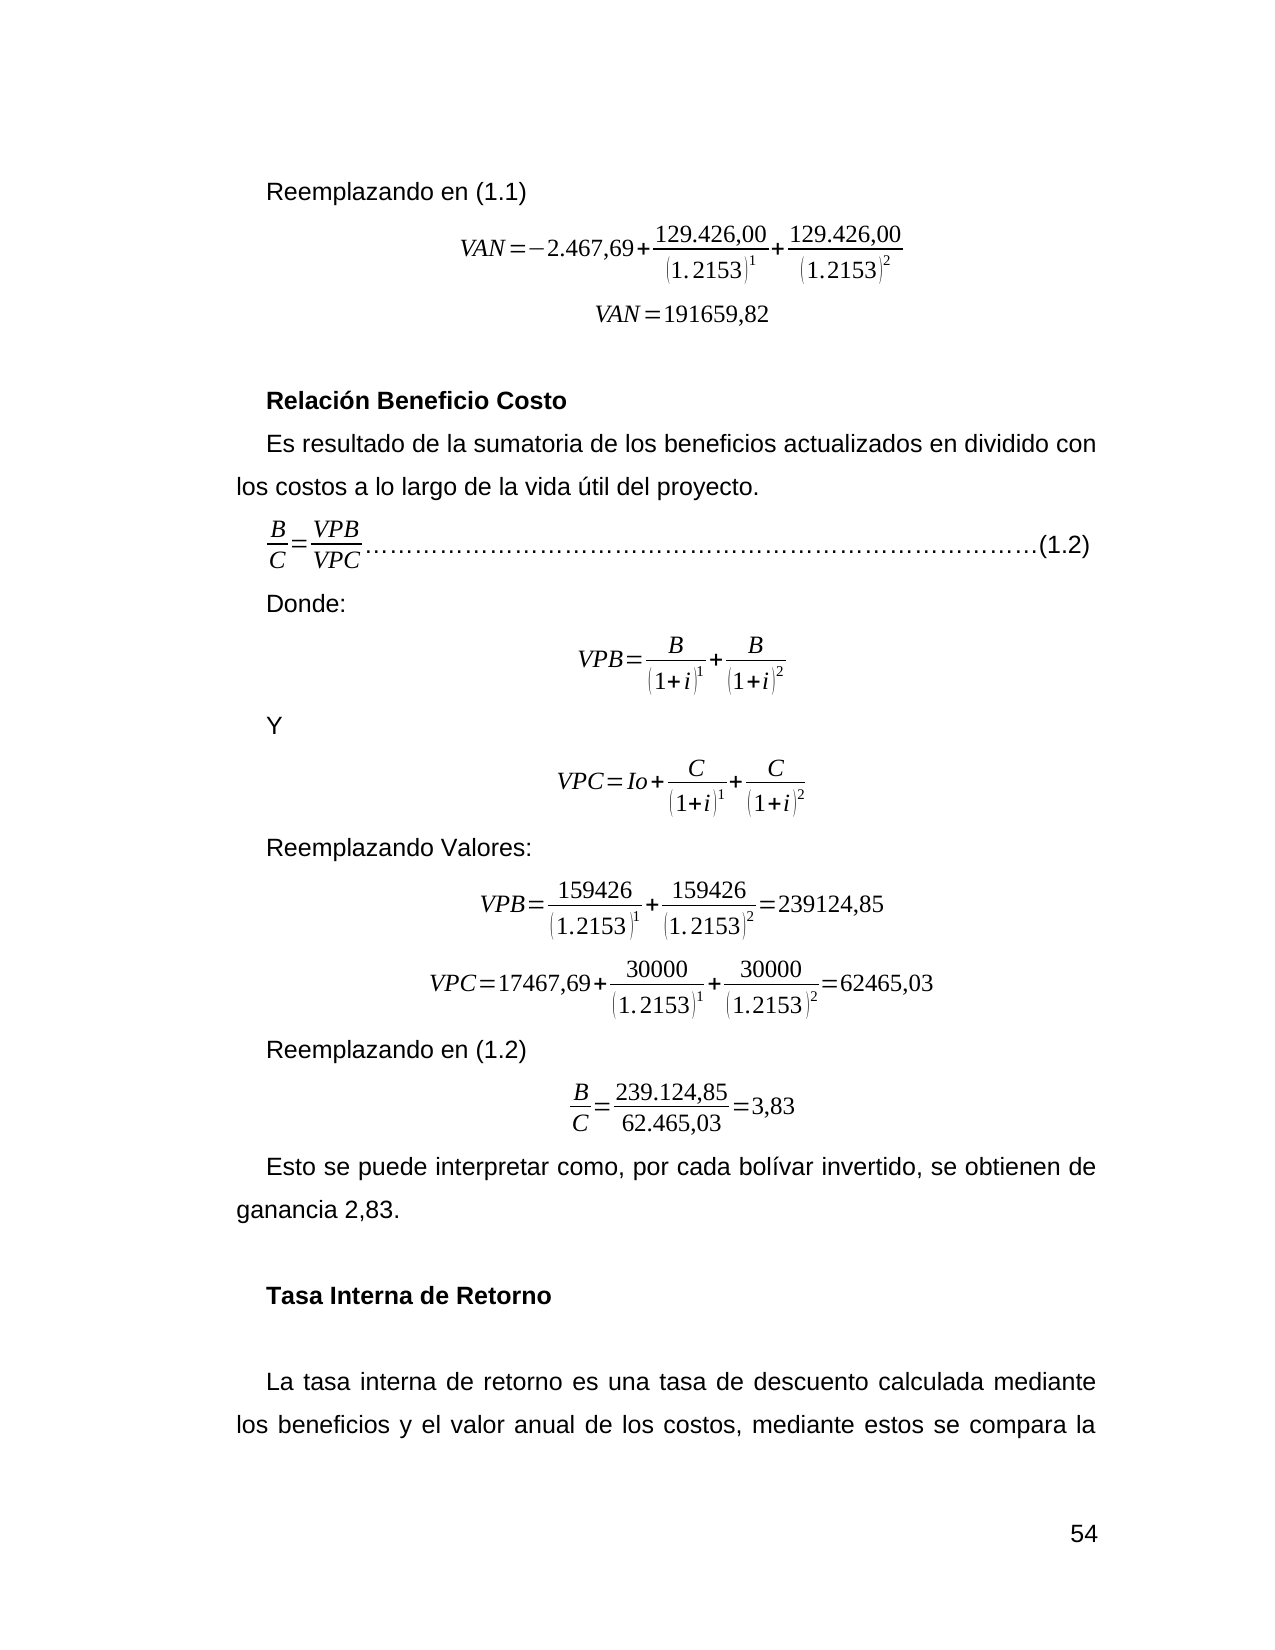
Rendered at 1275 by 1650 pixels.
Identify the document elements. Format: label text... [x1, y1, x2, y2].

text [236, 1367, 1098, 1439]
text Tasa Interna de Retorno [236, 1281, 1098, 1309]
text Y [236, 711, 1098, 740]
text Relación Beneficio Costo [236, 386, 1098, 414]
text Reemplazando en (1.1) [236, 177, 1098, 206]
text Es resultado de la sumatoria de los beneficios actualizados en dividido con los costos a lo largo de la vida útil del proyecto. [236, 429, 1098, 501]
text Reemplazando en (1.2) [236, 1035, 1098, 1064]
text ………………………………………………………………………(1.2) [236, 515, 1098, 574]
text Esto se puede interpretar como, por cada bolívar invertido, se obtienen de ganancia 2,83. [236, 1151, 1098, 1223]
text Reemplazando Valores: [236, 833, 1098, 862]
text Donde: [236, 588, 1098, 617]
